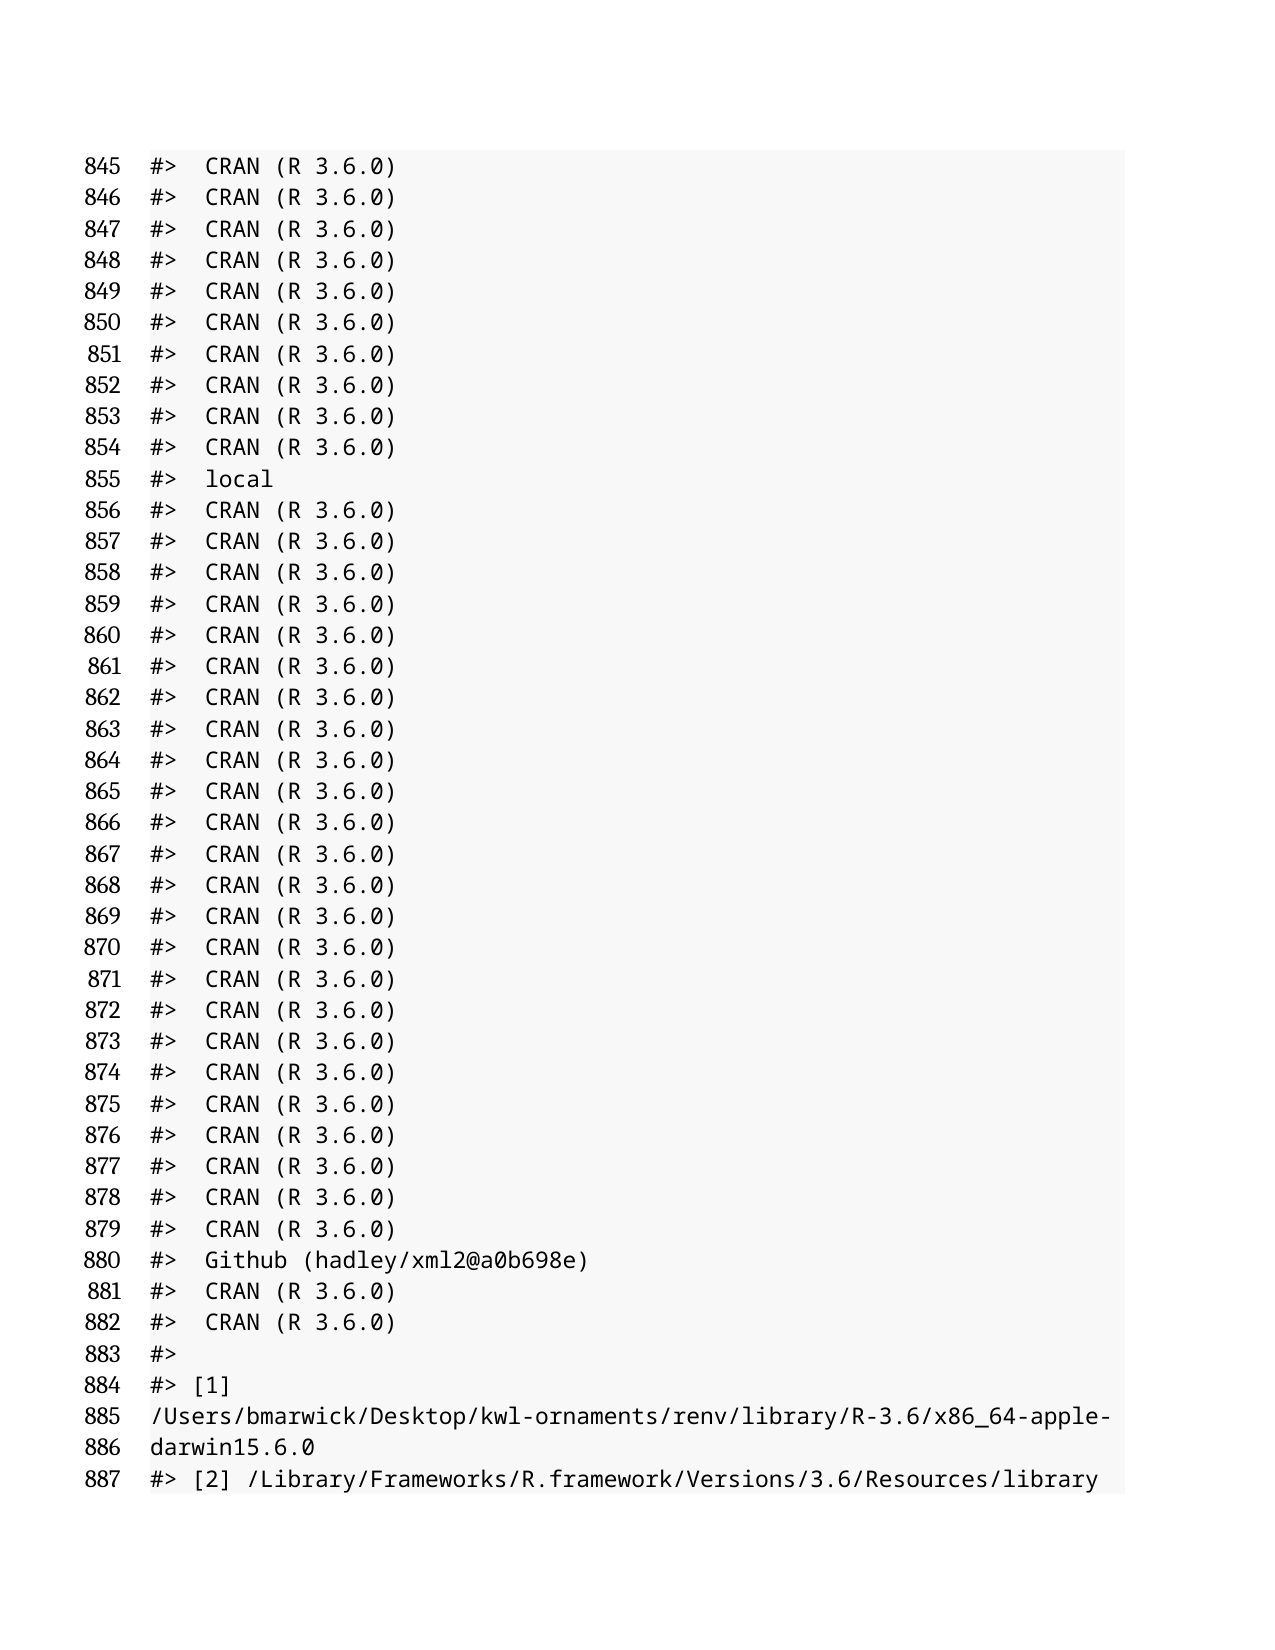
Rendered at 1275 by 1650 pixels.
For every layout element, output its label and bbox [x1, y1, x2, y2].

text [150, 150, 1125, 1494]
